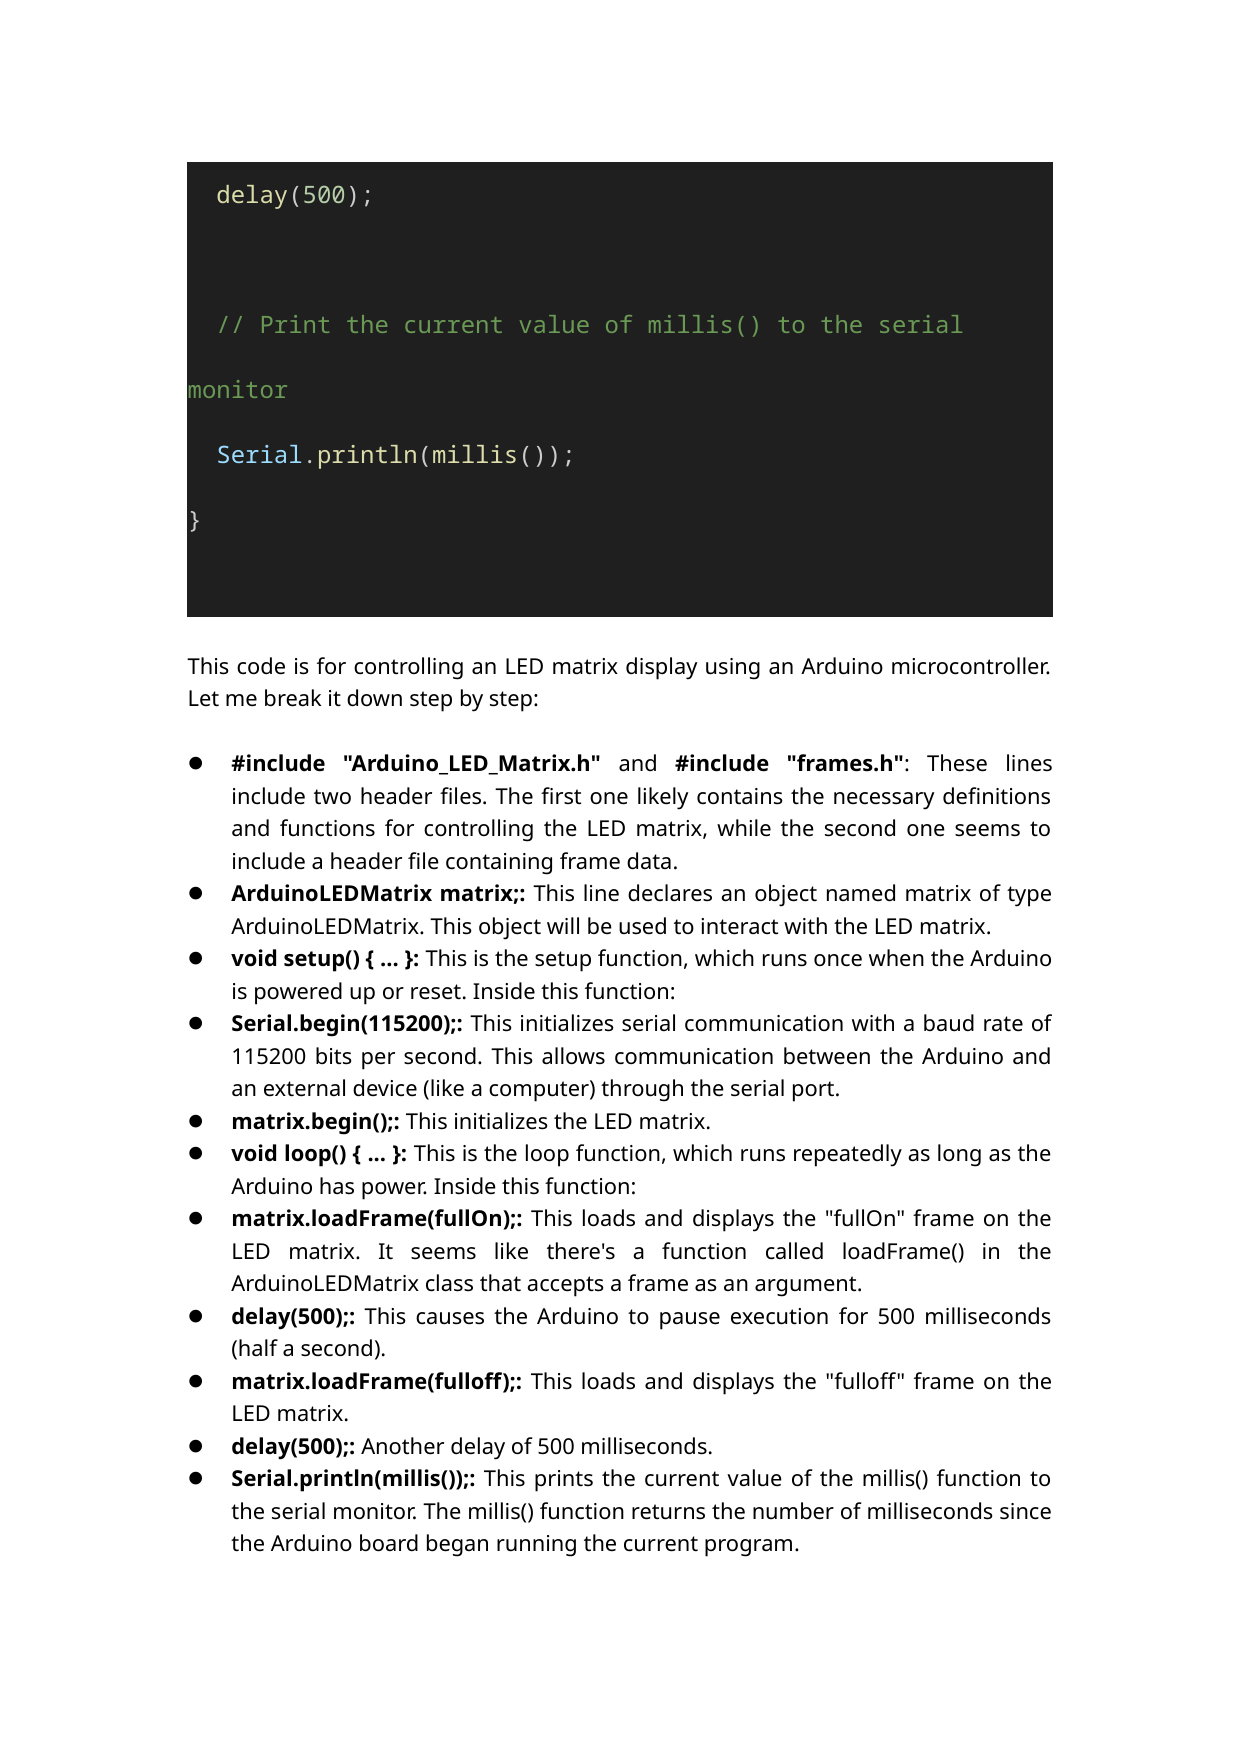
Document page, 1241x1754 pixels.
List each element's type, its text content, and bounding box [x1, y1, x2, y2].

list delay(500);: Another delay of 500 milliseconds. [187, 1429, 1053, 1462]
text delay(500); [187, 162, 1053, 227]
list ArduinoLEDMatrix matrix;: This line declares an object named matrix of type ArduinoLEDMatrix. This object will be used to interact with the LED matrix. [187, 877, 1053, 942]
list delay(500);: This causes the Arduino to pause execution for 500 milliseconds (half a second). [187, 1299, 1053, 1364]
list Serial.println(millis());: This prints the current value of the millis() function to the serial monitor. The millis() function returns the number of milliseconds since the Arduino board began running the current program. [187, 1462, 1053, 1559]
list matrix.loadFrame(fulloff);: This loads and displays the "fulloff" frame on the LED matrix. [187, 1364, 1053, 1429]
text This code is for controlling an LED matrix display using an Arduino microcontroller. Let me break it down step by step: [187, 649, 1053, 714]
list Serial.begin(115200);: This initializes serial communication with a baud rate of 115200 bits per second. This allows communication between the Arduino and an external device (like a computer) through the serial port. [187, 1007, 1053, 1104]
list matrix.loadFrame(fullOn);: This loads and displays the "fullOn" frame on the LED matrix. It seems like there's a function called loadFrame() in the ArduinoLEDMatrix class that accepts a frame as an argument. [187, 1202, 1053, 1299]
list void loop() { ... }: This is the loop function, which runs repeatedly as long as the Arduino has power. Inside this function: [187, 1137, 1053, 1202]
text Serial.println(millis()); [187, 422, 1053, 487]
text // Print the current value of millis() to the serial monitor [187, 292, 1053, 422]
list matrix.begin();: This initializes the LED matrix. [187, 1104, 1053, 1137]
text } [187, 487, 1053, 552]
list #include "Arduino_LED_Matrix.h" and #include "frames.h": These lines include two header files. The first one likely contains the necessary definitions and functions for controlling the LED matrix, while the second one seems to include a header file containing frame data. [187, 747, 1053, 877]
list void setup() { ... }: This is the setup function, which runs once when the Arduino is powered up or reset. Inside this function: [187, 942, 1053, 1007]
